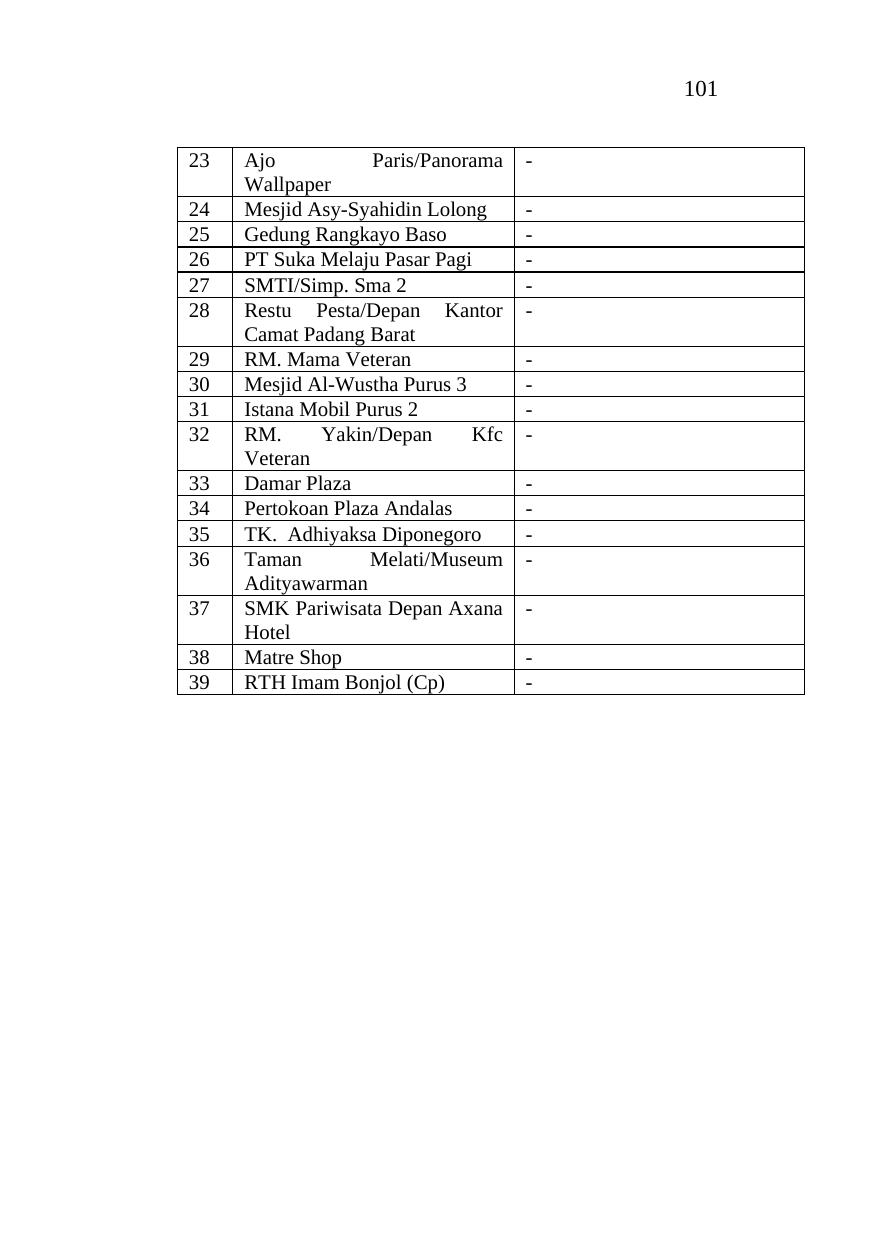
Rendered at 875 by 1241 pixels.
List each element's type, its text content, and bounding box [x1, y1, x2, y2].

table_cell PT Suka Melaju Pasar Pagi [233, 248, 514, 271]
table_cell SMTI/Simp. Sma 2 [233, 273, 514, 297]
table_cell Gedung Rangkayo Baso [233, 222, 514, 246]
table_cell - [515, 496, 804, 520]
table_cell 31 [178, 397, 232, 421]
table_cell - [515, 670, 804, 694]
table_cell Damar Plaza [233, 471, 514, 495]
table_cell - [515, 397, 804, 421]
table_cell - [515, 148, 804, 196]
table_cell 27 [178, 273, 232, 297]
table_cell 25 [178, 222, 232, 246]
table_cell 38 [178, 645, 232, 669]
table_cell - [515, 273, 804, 297]
table_cell - [515, 248, 804, 271]
table_cell Ajo Paris/Panorama Wallpaper [233, 148, 514, 196]
table_cell 39 [178, 670, 232, 694]
table_cell RTH Imam Bonjol (Cp) [233, 670, 514, 694]
table_cell 30 [178, 372, 232, 396]
table_cell Taman Melati/Museum Adityawarman [233, 547, 514, 595]
table_cell 37 [178, 596, 232, 644]
table_cell 26 [178, 248, 232, 271]
table_cell 28 [178, 298, 232, 346]
table_cell Mesjid Al-Wustha Purus 3 [233, 372, 514, 396]
table_cell Mesjid Asy-Syahidin Lolong [233, 197, 514, 221]
table_cell 36 [178, 547, 232, 595]
table_cell RM. Yakin/Depan Kfc Veteran [233, 422, 514, 470]
table_cell SMK Pariwisata Depan Axana Hotel [233, 596, 514, 644]
table_cell 33 [178, 471, 232, 495]
table_cell Istana Mobil Purus 2 [233, 397, 514, 421]
table_cell - [515, 521, 804, 546]
table_cell TK. Adhiyaksa Diponegoro [233, 521, 514, 546]
table_cell 23 [178, 148, 232, 196]
table_cell RM. Mama Veteran [233, 347, 514, 371]
table_cell Restu Pesta/Depan Kantor Camat Padang Barat [233, 298, 514, 346]
table_cell - [515, 197, 804, 221]
table_cell - [515, 645, 804, 669]
table_cell - [515, 372, 804, 396]
table_cell 34 [178, 496, 232, 520]
table_cell 35 [178, 521, 232, 546]
table_cell Pertokoan Plaza Andalas [233, 496, 514, 520]
table_cell - [515, 596, 804, 644]
table_cell - [515, 547, 804, 595]
table_cell - [515, 422, 804, 470]
table_cell - [515, 471, 804, 495]
table_cell - [515, 298, 804, 346]
table_cell - [515, 222, 804, 246]
table_cell 24 [178, 197, 232, 221]
table_cell - [515, 347, 804, 371]
table_cell Matre Shop [233, 645, 514, 669]
table_cell 32 [178, 422, 232, 470]
table_cell 29 [178, 347, 232, 371]
